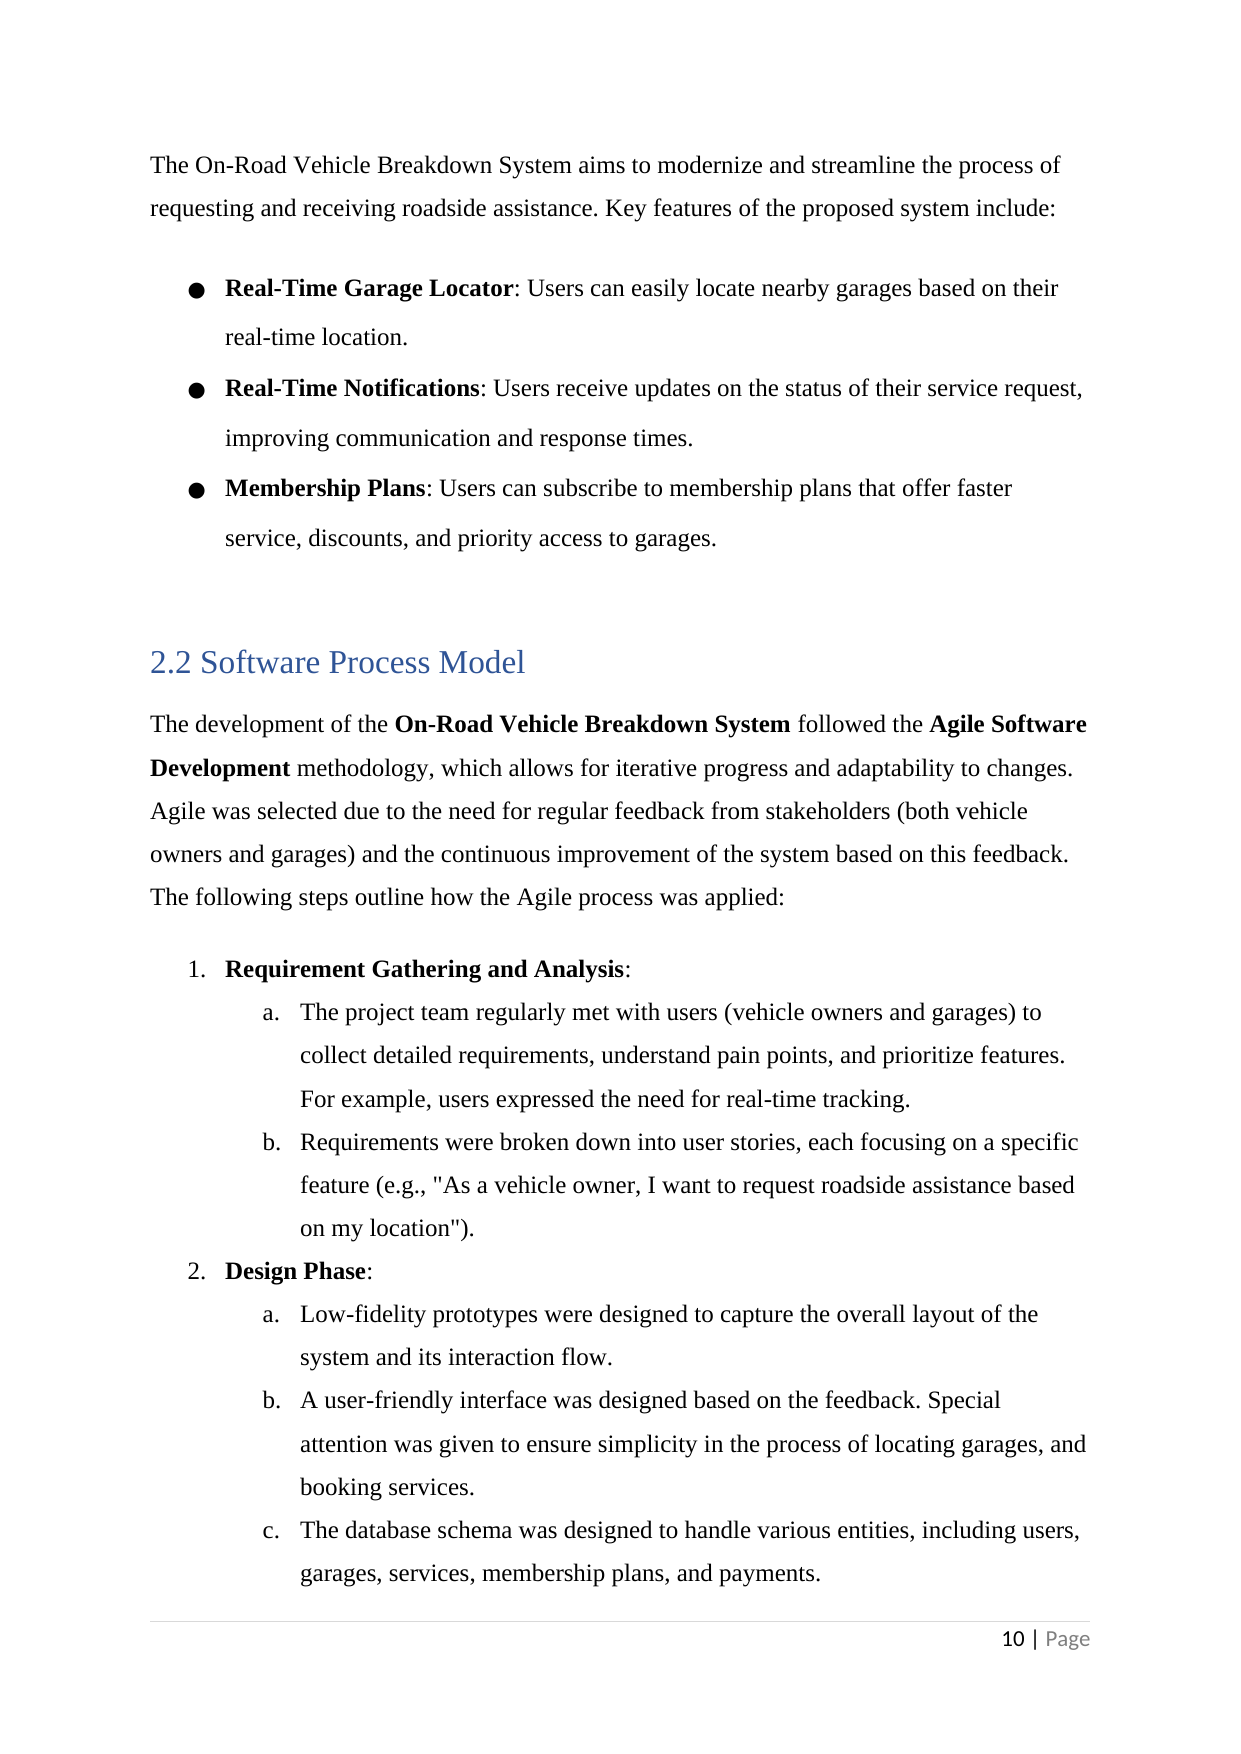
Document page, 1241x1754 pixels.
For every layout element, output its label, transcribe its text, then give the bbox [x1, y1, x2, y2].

list Membership Plans: Users can subscribe to membership plans that offer faster service, discounts, and priority access to garages. [187, 466, 1090, 552]
list The project team regularly met with users (vehicle owners and garages) to collect detailed requirements, understand pain points, and prioritize features. For example, users expressed the need for real-time tracking. [262, 997, 1090, 1112]
list A user-friendly interface was designed based on the feedback. Special attention was given to ensure simplicity in the process of locating garages, and booking services. [262, 1386, 1090, 1501]
list Low-fidelity prototypes were designed to capture the overall layout of the system and its interaction flow. [262, 1299, 1090, 1371]
list The database schema was designed to handle various entities, including users, garages, services, membership plans, and payments. [262, 1515, 1090, 1587]
text The development of the On-Road Vehicle Breakdown System followed the Agile Software Development methodology, which allows for iterative progress and adaptability to changes. Agile was selected due to the need for regular feedback from stakeholders (both vehicle owners and garages) and the continuous improvement of the system based on this feedback. The following steps outline how the Agile process was applied: [150, 709, 1090, 911]
text The On-Road Vehicle Breakdown System aims to modernize and streamline the process of requesting and receiving roadside assistance. Key features of the proposed system include: [150, 150, 1090, 222]
list Real-Time Garage Locator: Users can easily locate nearby garages based on their real-time location. [187, 265, 1090, 351]
list Requirements were broken down into user stories, each focusing on a specific feature (e.g., "As a vehicle owner, I want to request roadside assistance based on my location"). [262, 1127, 1090, 1242]
subtitle 2.2 Software Process Model [150, 642, 1090, 680]
list Real-Time Notifications: Users receive updates on the status of their service request, improving communication and response times. [187, 366, 1090, 451]
list Design Phase: [187, 1256, 1090, 1285]
list Requirement Gathering and Analysis: [187, 954, 1090, 983]
